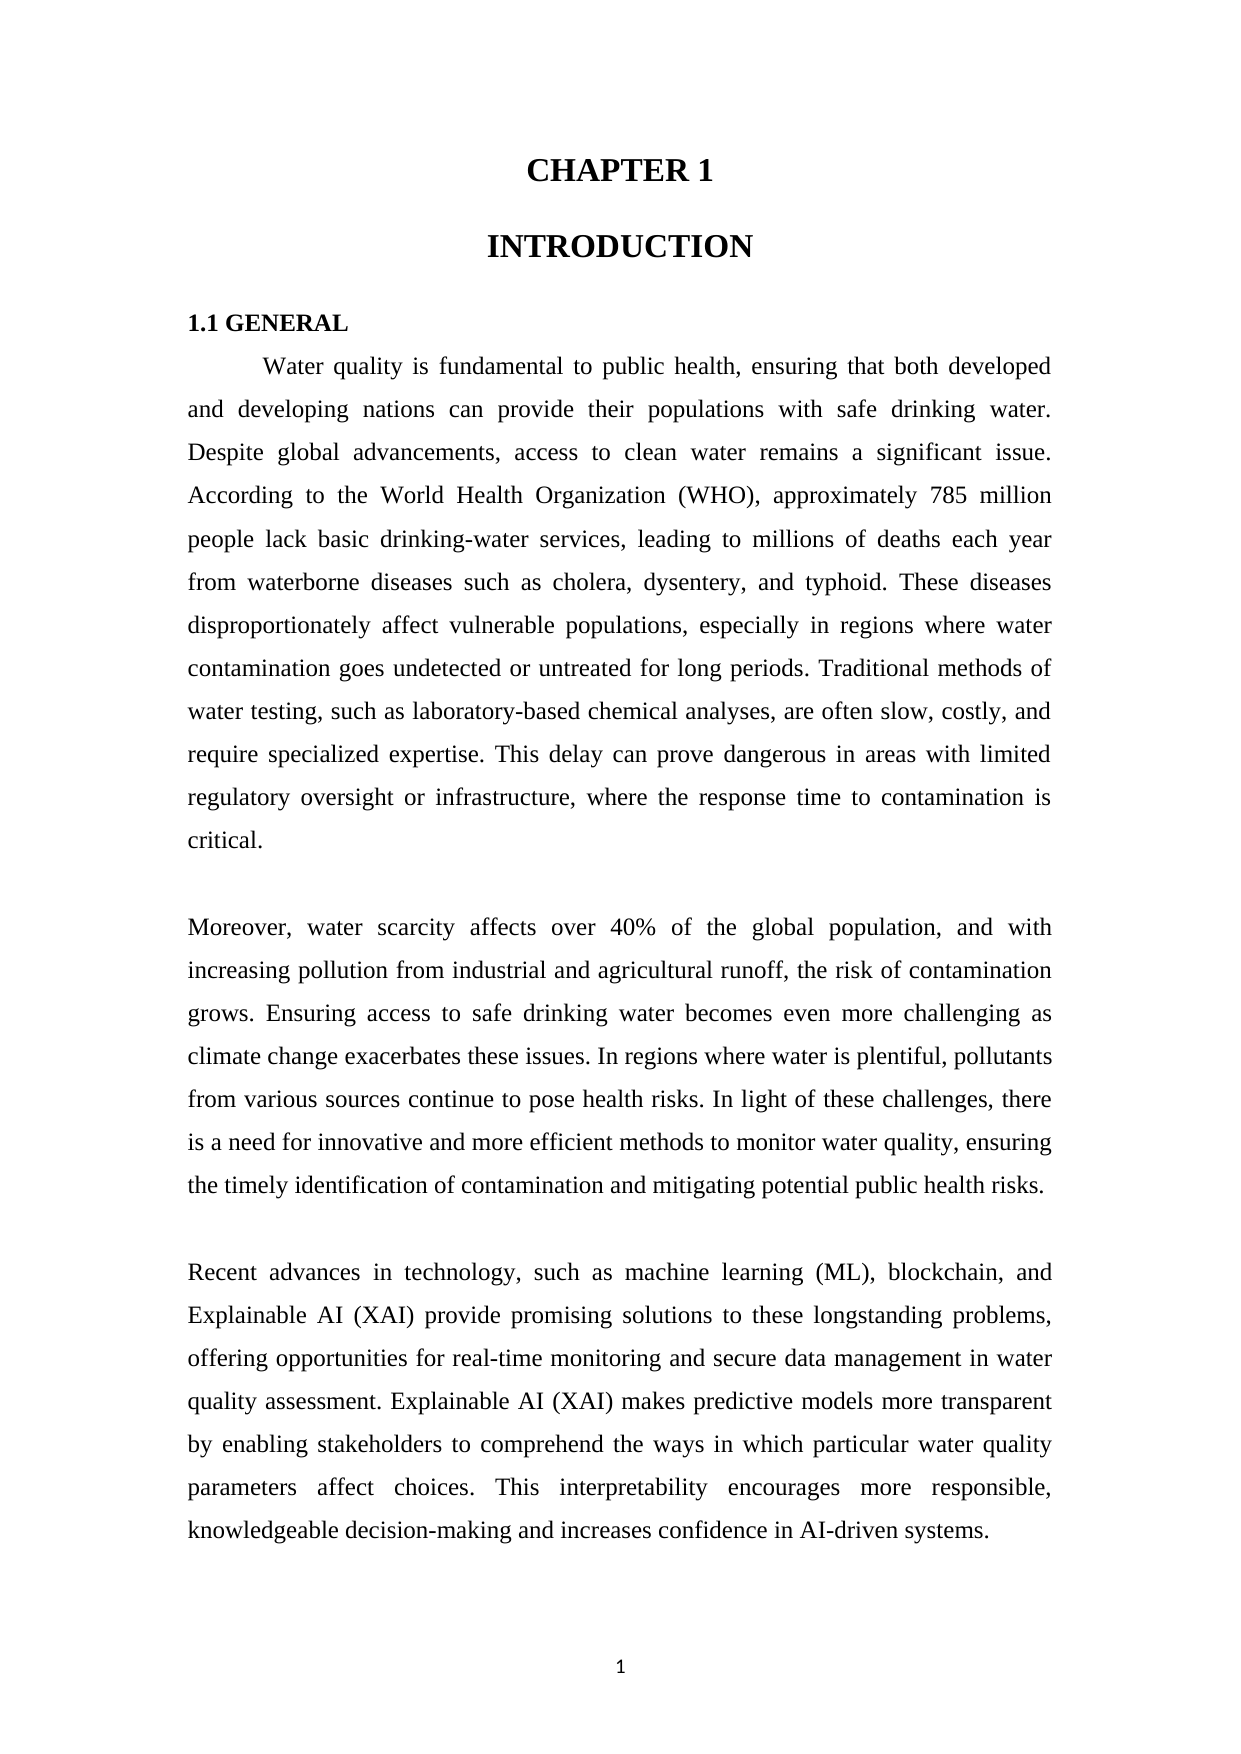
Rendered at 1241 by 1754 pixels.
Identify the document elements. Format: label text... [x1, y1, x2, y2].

text Water quality is fundamental to public health, ensuring that both developed and developing nations can provide their populations with safe drinking water. Despite global advancements, access to clean water remains a significant issue. According to the World Health Organization (WHO), approximately 785 million people lack basic drinking-water services, leading to millions of deaths each year from waterborne diseases such as cholera, dysentery, and typhoid. These diseases disproportionately affect vulnerable populations, especially in regions where water contamination goes undetected or untreated for long periods. Traditional methods of water testing, such as laboratory-based chemical analyses, are often slow, costly, and require specialized expertise. This delay can prove dangerous in areas with limited regulatory oversight or infrastructure, where the response time to contamination is critical. [187, 351, 1052, 854]
text Recent advances in technology, such as machine learning (ML), blockchain, and Explainable AI (XAI) provide promising solutions to these longstanding problems, offering opportunities for real-time monitoring and secure data management in water quality assessment. Explainable AI (XAI) makes predictive models more transparent by enabling stakeholders to comprehend the ways in which particular water quality parameters affect choices. This interpretability encourages more responsible, knowledgeable decision-making and increases confidence in AI-driven systems. [187, 1257, 1053, 1544]
text INTRODUCTION [187, 227, 1052, 265]
text Moreover, water scarcity affects over 40% of the global population, and with increasing pollution from industrial and agricultural runoff, the risk of contamination grows. Ensuring access to safe drinking water becomes even more challenging as climate change exacerbates these issues. In regions where water is plentiful, pollutants from various sources continue to pose health risks. In light of these challenges, there is a need for innovative and more efficient methods to monitor water quality, ensuring the timely identification of contamination and mitigating potential public health risks. [187, 912, 1053, 1199]
text CHAPTER 1 [187, 150, 1052, 188]
text 1.1 GENERAL [187, 308, 1052, 337]
